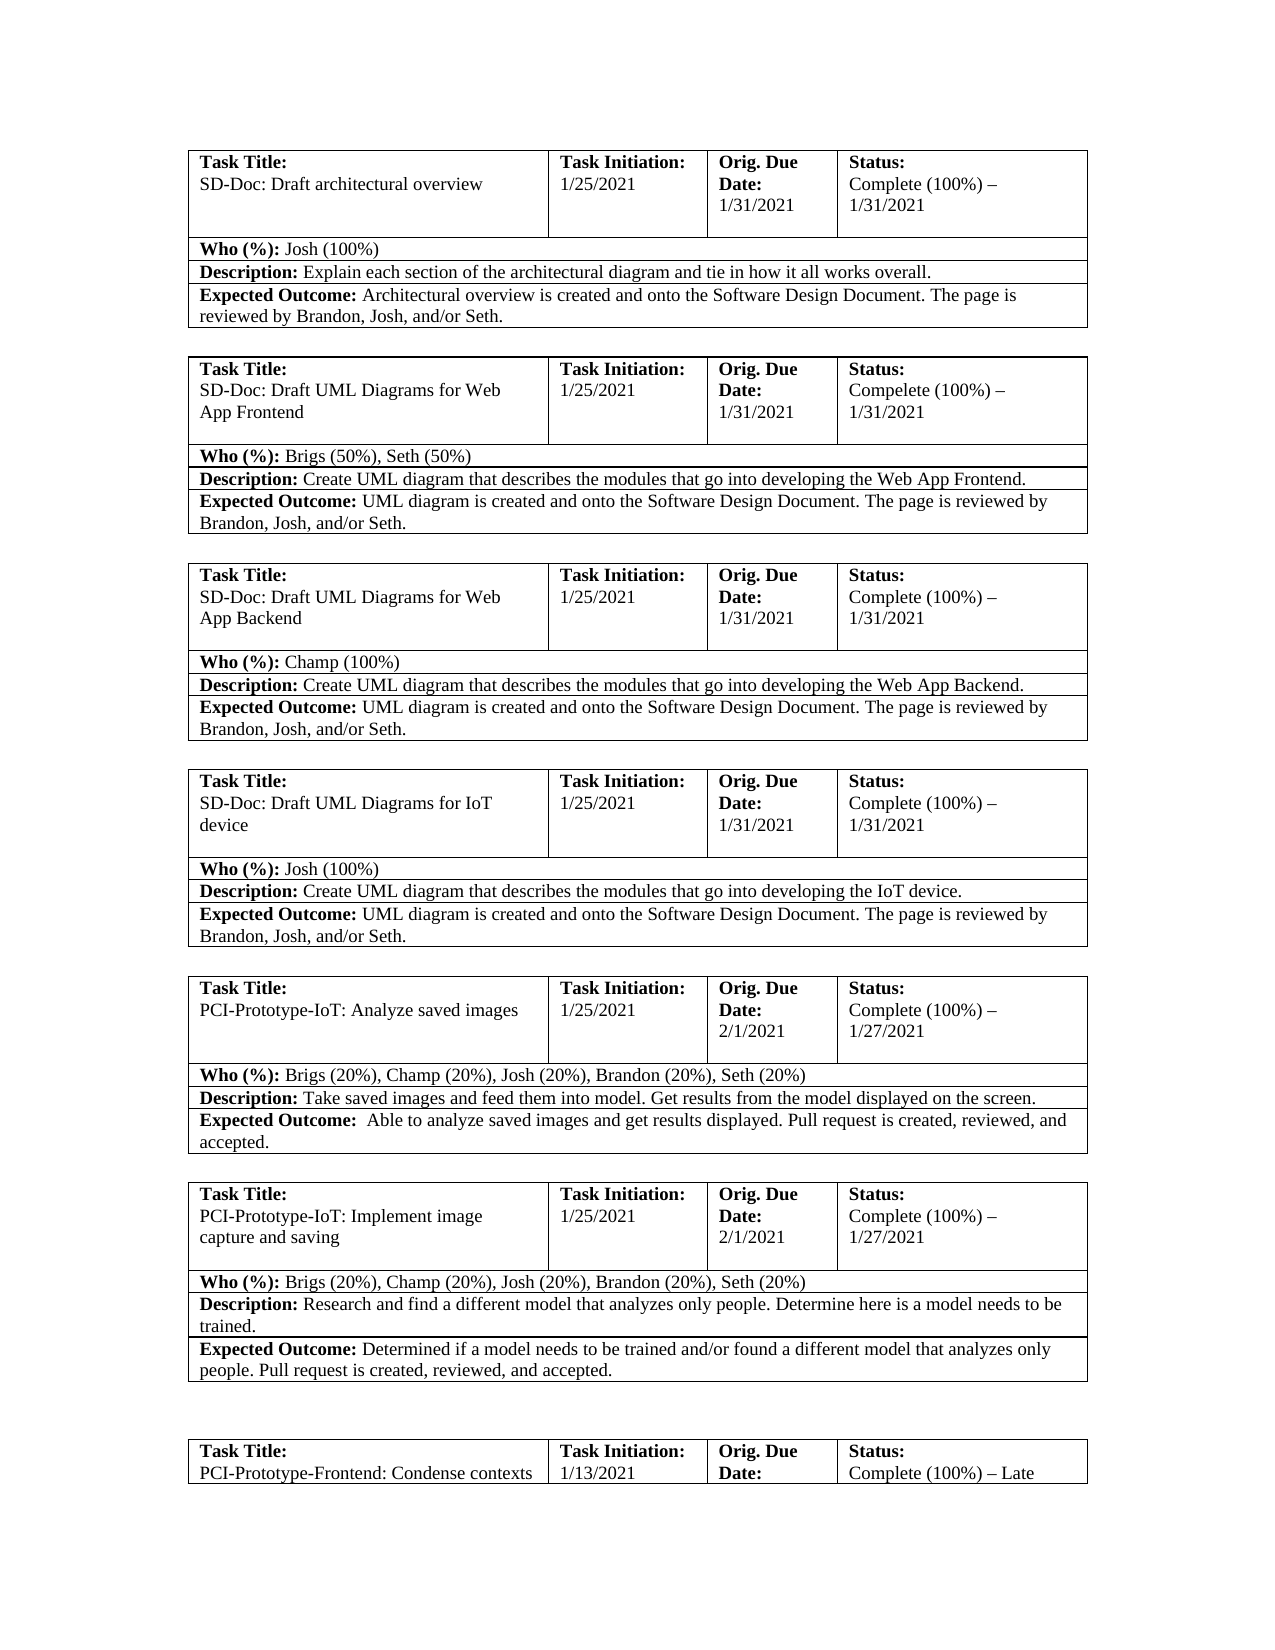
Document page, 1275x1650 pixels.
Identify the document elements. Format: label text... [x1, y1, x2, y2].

table_header Task Title: PCI-Prototype-IoT: Analyze saved images [189, 977, 548, 1063]
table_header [708, 1440, 837, 1483]
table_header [549, 1440, 707, 1483]
table_cell Who (%): Brigs (20%), Champ (20%), Josh (20%), Brandon (20%), Seth (20%) [189, 1271, 1087, 1292]
table_header Task Initiation: 1/25/2021 [549, 1183, 707, 1269]
table_cell Description: Explain each section of the architectural diagram and tie in how it all works overall. [189, 261, 1087, 282]
table_cell Expected Outcome: UML diagram is created and onto the Software Design Document. The page is reviewed by Brandon, Josh, and/or Seth. [189, 696, 1087, 739]
table_cell Who (%): Champ (100%) [189, 651, 1087, 673]
table_header Orig. Due Date: 2/1/2021 [708, 1183, 837, 1269]
table_header Task Initiation: 1/25/2021 [549, 564, 707, 650]
table_header Task Title: SD-Doc: Draft UML Diagrams for Web App Frontend [189, 358, 548, 444]
table_cell Expected Outcome: Architectural overview is created and onto the Software Design Document. The page is reviewed by Brandon, Josh, and/or Seth. [189, 284, 1087, 327]
table_header Status: Complete (100%) – 1/27/2021 [838, 1183, 1087, 1269]
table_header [189, 1440, 548, 1483]
table_cell Who (%): Josh (100%) [189, 858, 1087, 879]
table_header Orig. Due Date: 1/31/2021 [708, 770, 837, 857]
table_cell Expected Outcome: UML diagram is created and onto the Software Design Document. The page is reviewed by Brandon, Josh, and/or Seth. [189, 490, 1087, 533]
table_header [838, 1440, 1087, 1483]
table_cell Description: Create UML diagram that describes the modules that go into developing the IoT device. [189, 880, 1087, 902]
table_cell Who (%): Brigs (20%), Champ (20%), Josh (20%), Brandon (20%), Seth (20%) [189, 1064, 1087, 1086]
table_cell Expected Outcome: UML diagram is created and onto the Software Design Document. The page is reviewed by Brandon, Josh, and/or Seth. [189, 903, 1087, 946]
table_cell Description: Research and find a different model that analyzes only people. Determine here is a model needs to be trained. [189, 1293, 1087, 1336]
table_cell Expected Outcome: Determined if a model needs to be trained and/or found a different model that analyzes only people. Pull request is created, reviewed, and accepted. [189, 1338, 1087, 1381]
table_header Task Title: SD-Doc: Draft architectural overview [189, 151, 548, 237]
table_header Orig. Due Date: 1/31/2021 [708, 564, 837, 650]
table_header Task Initiation: 1/25/2021 [549, 358, 707, 444]
table_header Orig. Due Date: 1/31/2021 [708, 151, 837, 237]
table_header Task Title: SD-Doc: Draft UML Diagrams for IoT device [189, 770, 548, 857]
table_header Task Initiation: 1/25/2021 [549, 977, 707, 1063]
table_header Orig. Due Date: 2/1/2021 [708, 977, 837, 1063]
table_cell Expected Outcome: Able to analyze saved images and get results displayed. Pull request is created, reviewed, and accepted. [189, 1109, 1087, 1152]
table_header Task Initiation: 1/25/2021 [549, 151, 707, 237]
table_cell Who (%): Brigs (50%), Seth (50%) [189, 445, 1087, 466]
table_cell Description: Create UML diagram that describes the modules that go into developing the Web App Backend. [189, 674, 1087, 695]
table_cell Description: Create UML diagram that describes the modules that go into developing the Web App Frontend. [189, 468, 1087, 489]
table_header Status: Complete (100%) – 1/31/2021 [838, 770, 1087, 857]
table_header Status: Complete (100%) – 1/27/2021 [838, 977, 1087, 1063]
table_cell Who (%): Josh (100%) [189, 238, 1087, 260]
table_header Task Initiation: 1/25/2021 [549, 770, 707, 857]
table_header Status: Compelete (100%) – 1/31/2021 [838, 358, 1087, 444]
table_header Status: Complete (100%) – 1/31/2021 [838, 564, 1087, 650]
table_cell Description: Take saved images and feed them into model. Get results from the model displayed on the screen. [189, 1087, 1087, 1108]
table_header Status: Complete (100%) – 1/31/2021 [838, 151, 1087, 237]
table_header Orig. Due Date: 1/31/2021 [708, 358, 837, 444]
table_header Task Title: PCI-Prototype-IoT: Implement image capture and saving [189, 1183, 548, 1269]
table_header Task Title: SD-Doc: Draft UML Diagrams for Web App Backend [189, 564, 548, 650]
